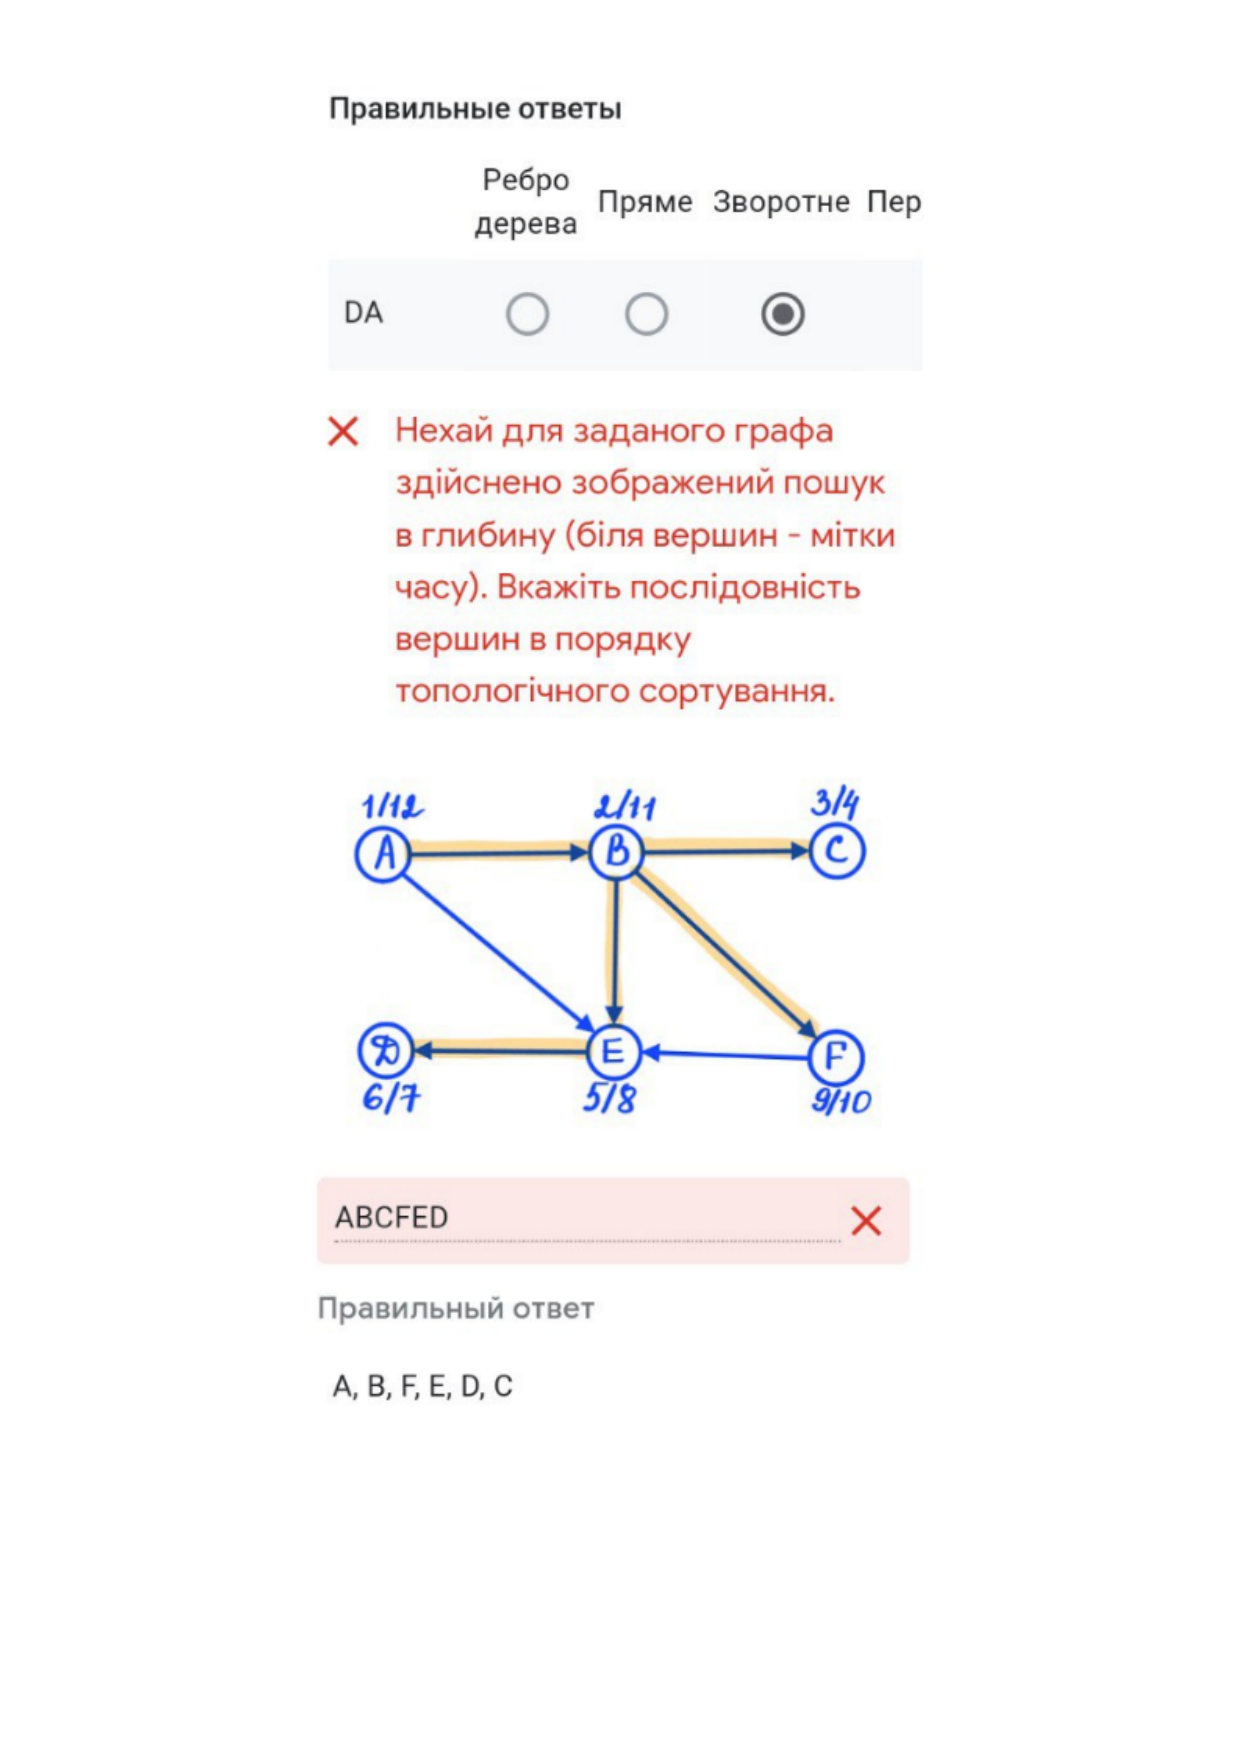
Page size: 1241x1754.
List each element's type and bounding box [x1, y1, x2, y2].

picture [286, 75, 954, 371]
picture [312, 389, 928, 1413]
